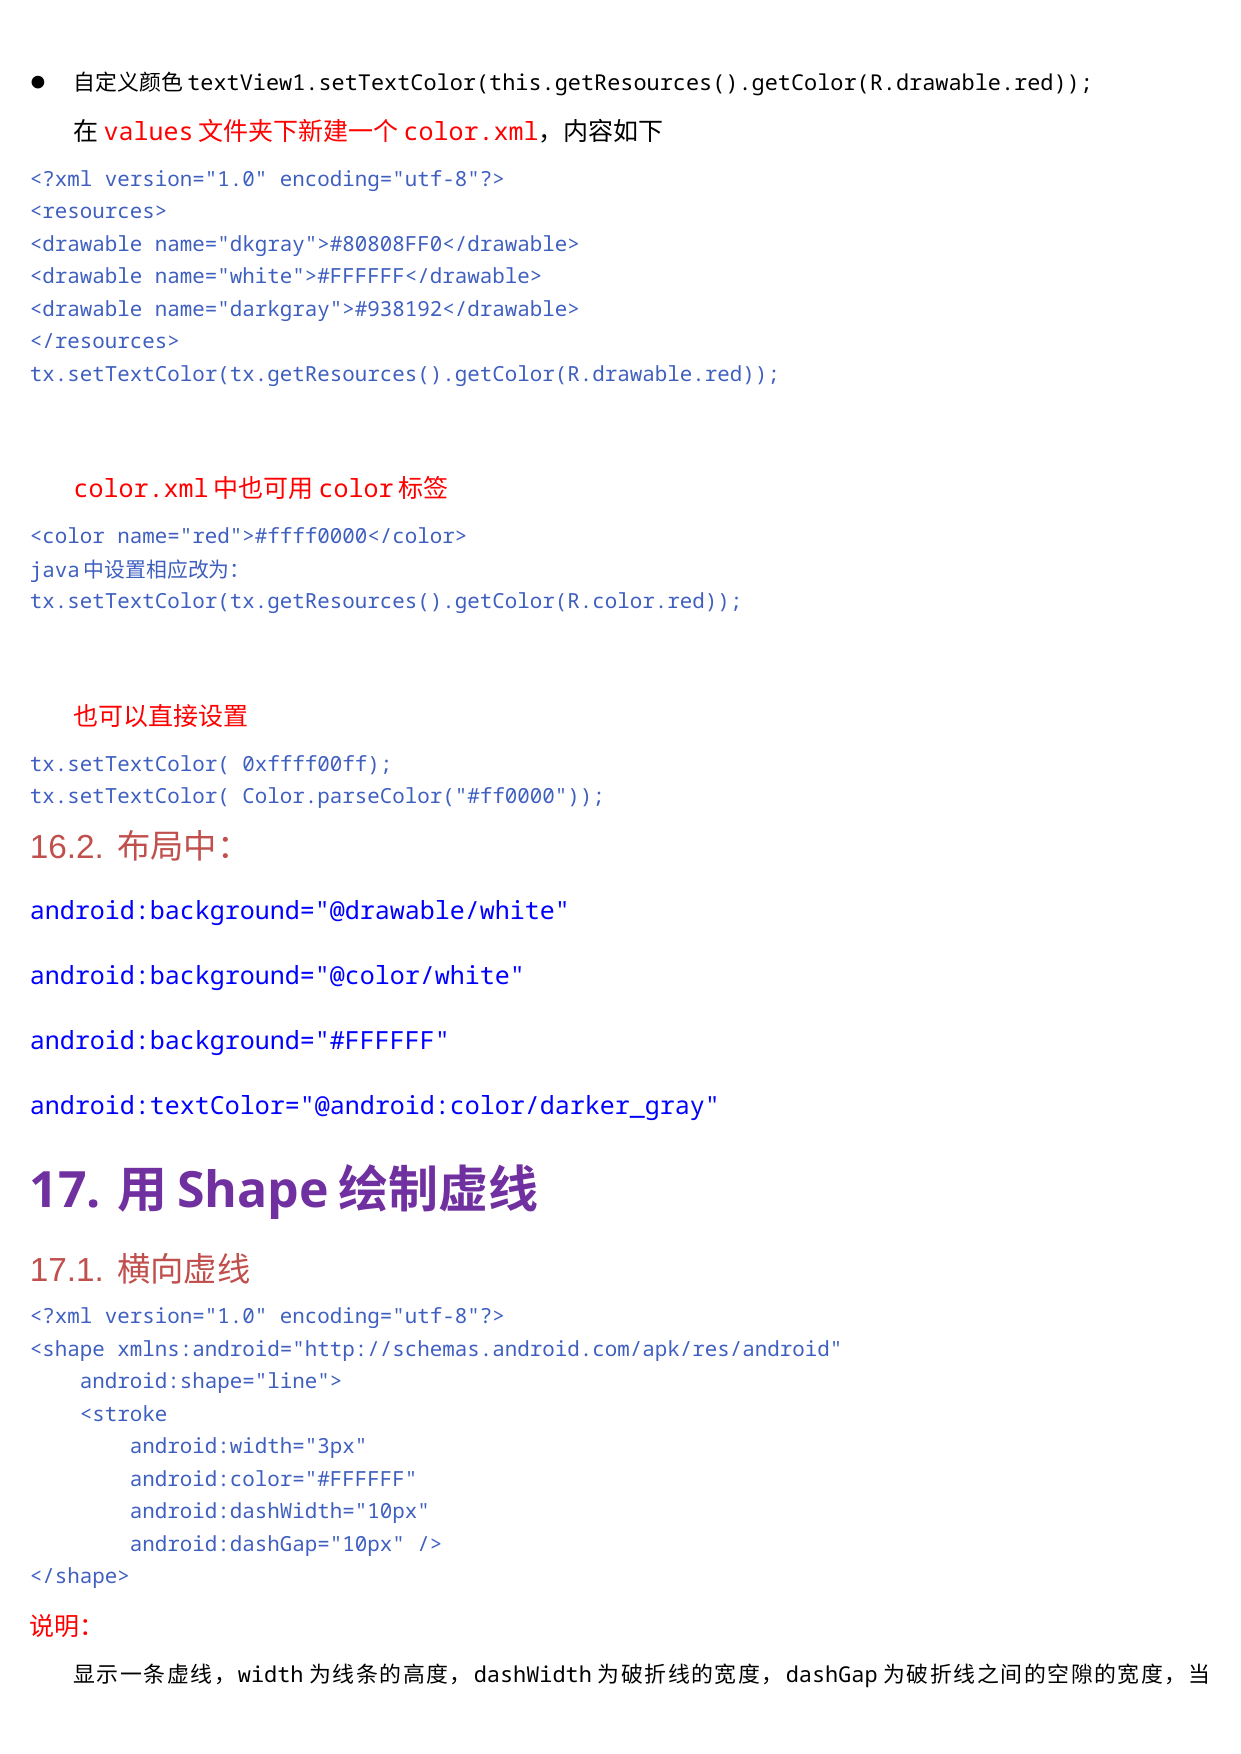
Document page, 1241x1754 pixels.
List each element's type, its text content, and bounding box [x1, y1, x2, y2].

list <drawable name="dkgray">#80808FF0</drawable> [29, 227, 1211, 259]
list android:color="#FFFFFF" [29, 1462, 1211, 1494]
list 在values文件夹下新建一个color.xml，内容如下 [29, 97, 1211, 162]
list android:width="3px" [29, 1429, 1211, 1462]
list <resources> [29, 194, 1211, 227]
list color.xml中也可用color标签 [29, 454, 1211, 519]
list android:textColor="@android:color/darker_gray" [29, 1072, 1211, 1137]
subtitle 横向虚线 [29, 1234, 1211, 1299]
list android:dashGap="10px" /> [29, 1527, 1211, 1559]
list tx.setTextColor(tx.getResources().getColor(R.color.red)); [29, 584, 1211, 617]
list </resources> [29, 324, 1211, 357]
list <?xml version="1.0" encoding="utf-8"?> [29, 162, 1211, 194]
list java中设置相应改为： [29, 552, 1211, 584]
list 说明： [29, 1592, 1211, 1657]
list <stroke [29, 1397, 1211, 1429]
list 也可以直接设置 [29, 682, 1211, 747]
list android:background="#FFFFFF" [29, 1007, 1211, 1072]
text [29, 1657, 1211, 1689]
list android:background="@drawable/white" [29, 877, 1211, 942]
list android:background="@color/white" [29, 942, 1211, 1007]
list <color name="red">#ffff0000</color> [29, 519, 1211, 552]
list 自定义颜色textView1.setTextColor(this.getResources().getColor(R.drawable.red)); [29, 64, 1211, 97]
subtitle 布局中： [29, 812, 1211, 877]
list <drawable name="white">#FFFFFF</drawable> [29, 259, 1211, 292]
list tx.setTextColor( 0xffff00ff); [29, 747, 1211, 779]
list <?xml version="1.0" encoding="utf-8"?> [29, 1299, 1211, 1332]
list android:shape="line"> [29, 1364, 1211, 1397]
list <shape xmlns:android="http://schemas.android.com/apk/res/android" [29, 1332, 1211, 1364]
list </shape> [29, 1559, 1211, 1592]
subtitle 用Shape绘制虚线 [29, 1137, 1211, 1234]
list tx.setTextColor( Color.parseColor("#ff0000")); [29, 779, 1211, 812]
list tx.setTextColor(tx.getResources().getColor(R.drawable.red)); [29, 357, 1211, 389]
list android:dashWidth="10px" [29, 1494, 1211, 1527]
list <drawable name="darkgray">#938192</drawable> [29, 292, 1211, 324]
